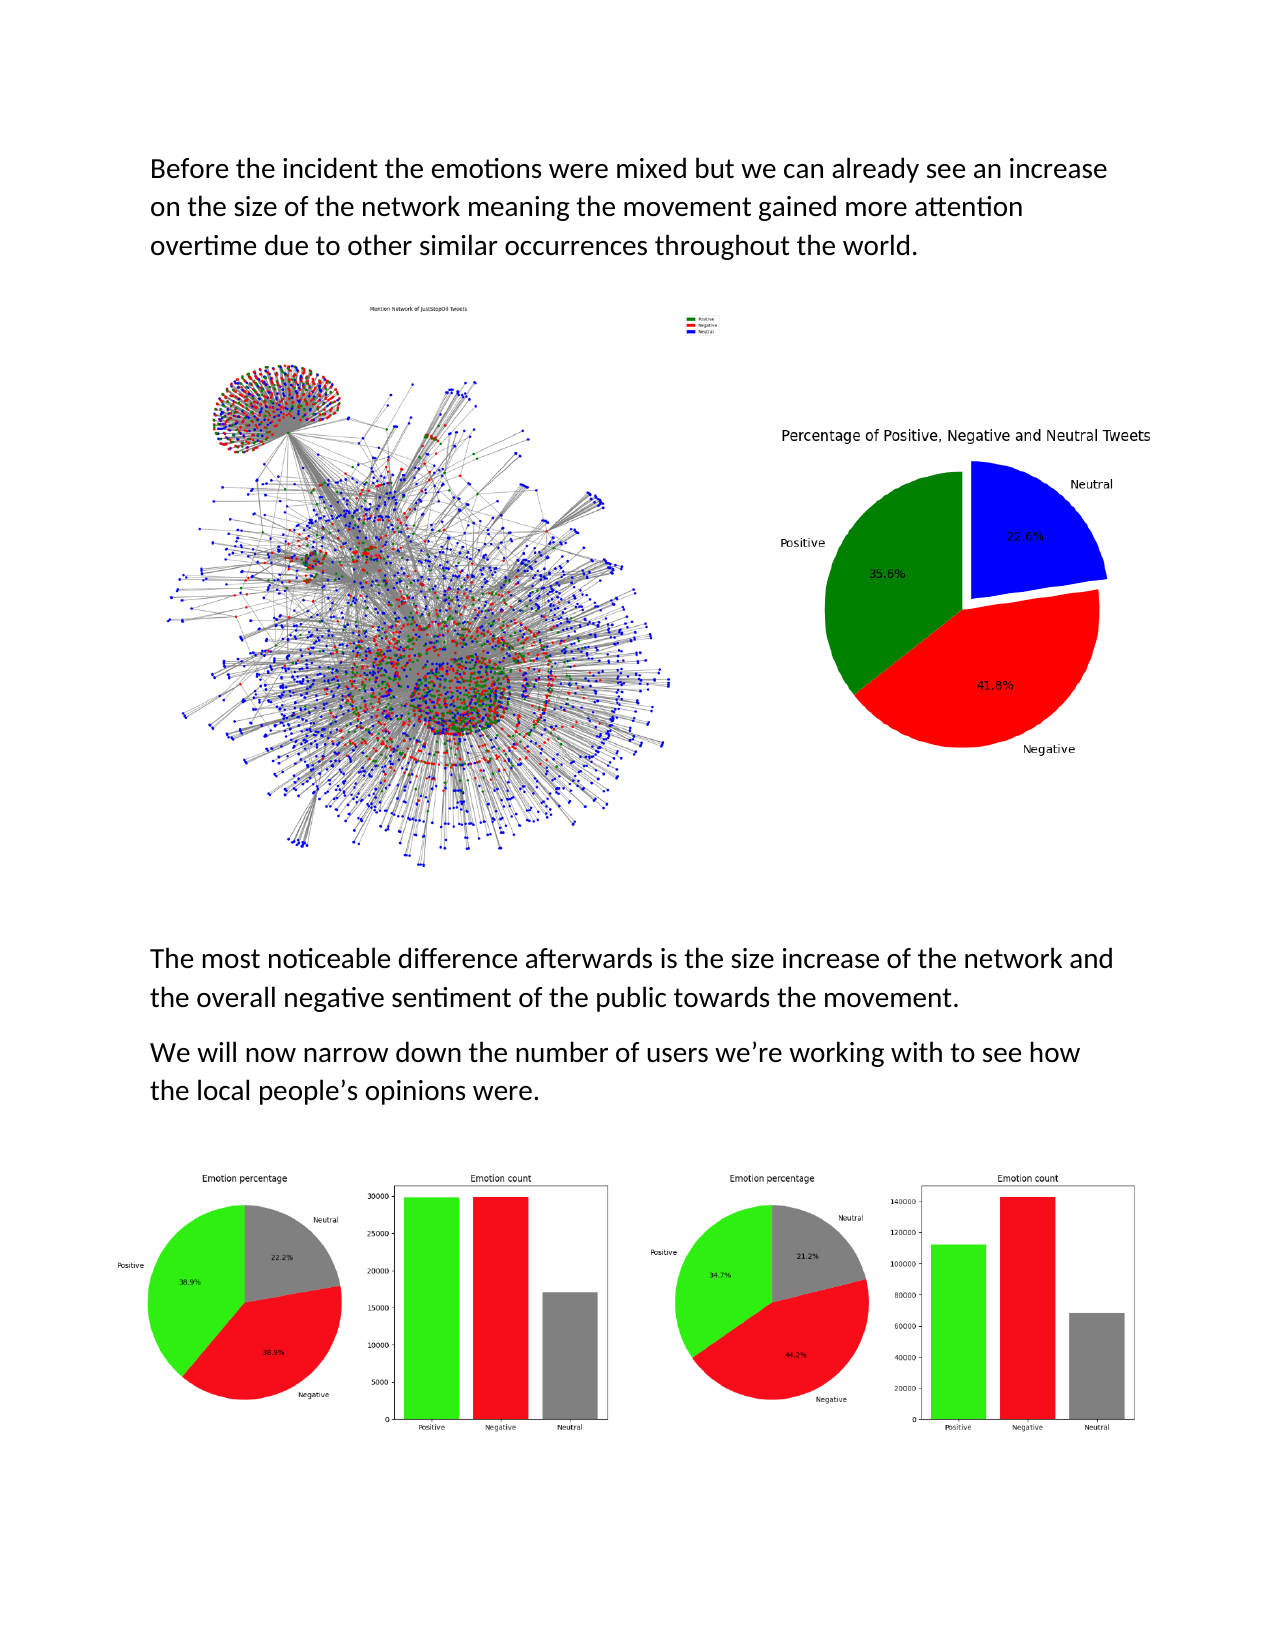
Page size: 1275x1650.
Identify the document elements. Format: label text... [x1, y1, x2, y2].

text Before the incident the emotions were mixed but we can already see an increase on the size of the network meaning the movement gained more attention overtime due to other similar occurrences throughout the world. [150, 150, 1125, 262]
picture [645, 1170, 1139, 1436]
picture [746, 420, 1184, 770]
text We will now narrow down the number of users we’re working with to see how the local people’s opinions were. [150, 1034, 1125, 1108]
picture [112, 1170, 612, 1436]
picture [112, 303, 724, 921]
